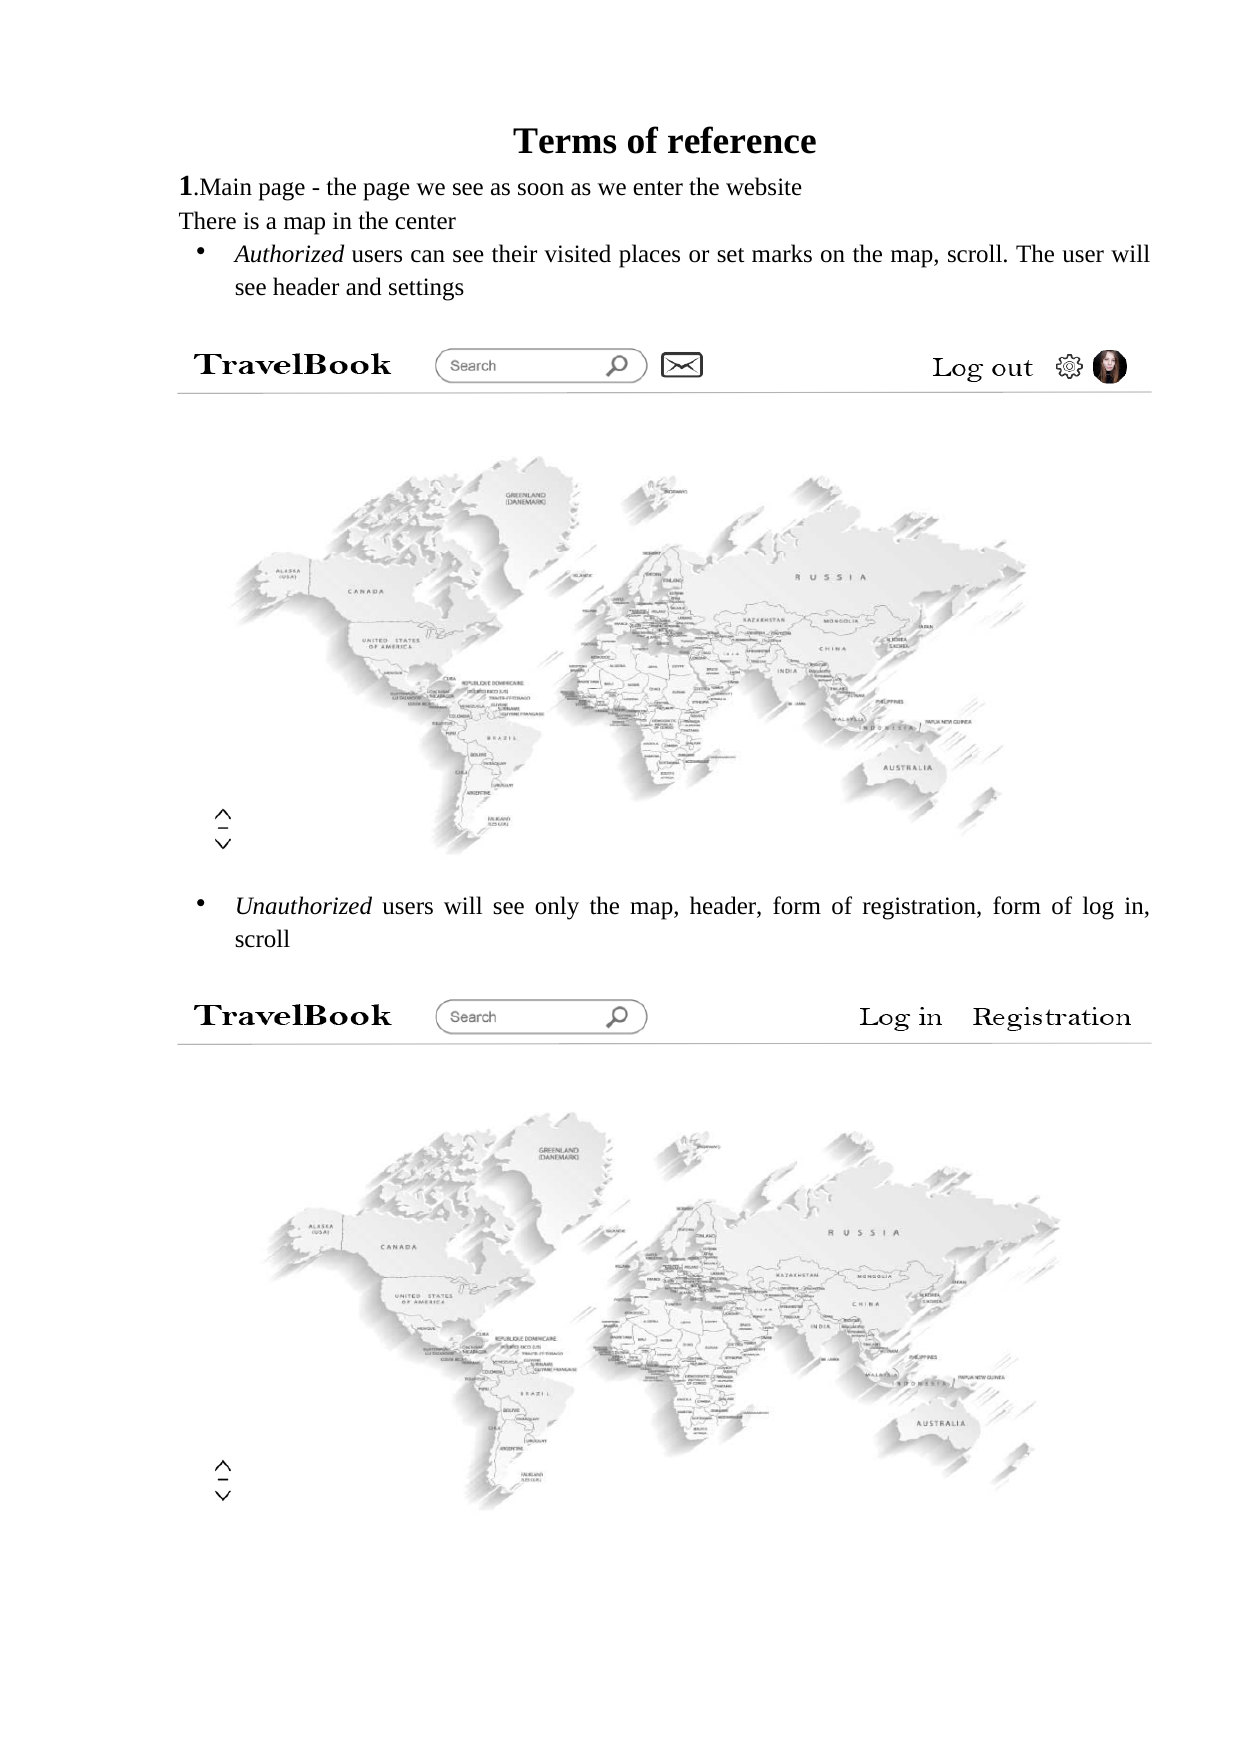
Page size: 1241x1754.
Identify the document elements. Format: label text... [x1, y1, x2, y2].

picture [177, 338, 1152, 887]
list Authorized users can see their visited places or set marks on the map, scroll. The user will see header and settings [197, 239, 1152, 301]
picture [177, 990, 1152, 1537]
list Unauthorized users will see only the map, header, form of registration, form of log in, scroll [197, 891, 1152, 953]
text 1.Main page - the page we see as soon as we enter the website [178, 168, 1152, 201]
text There is a map in the center [178, 206, 1152, 235]
text Terms of reference [178, 118, 1152, 161]
